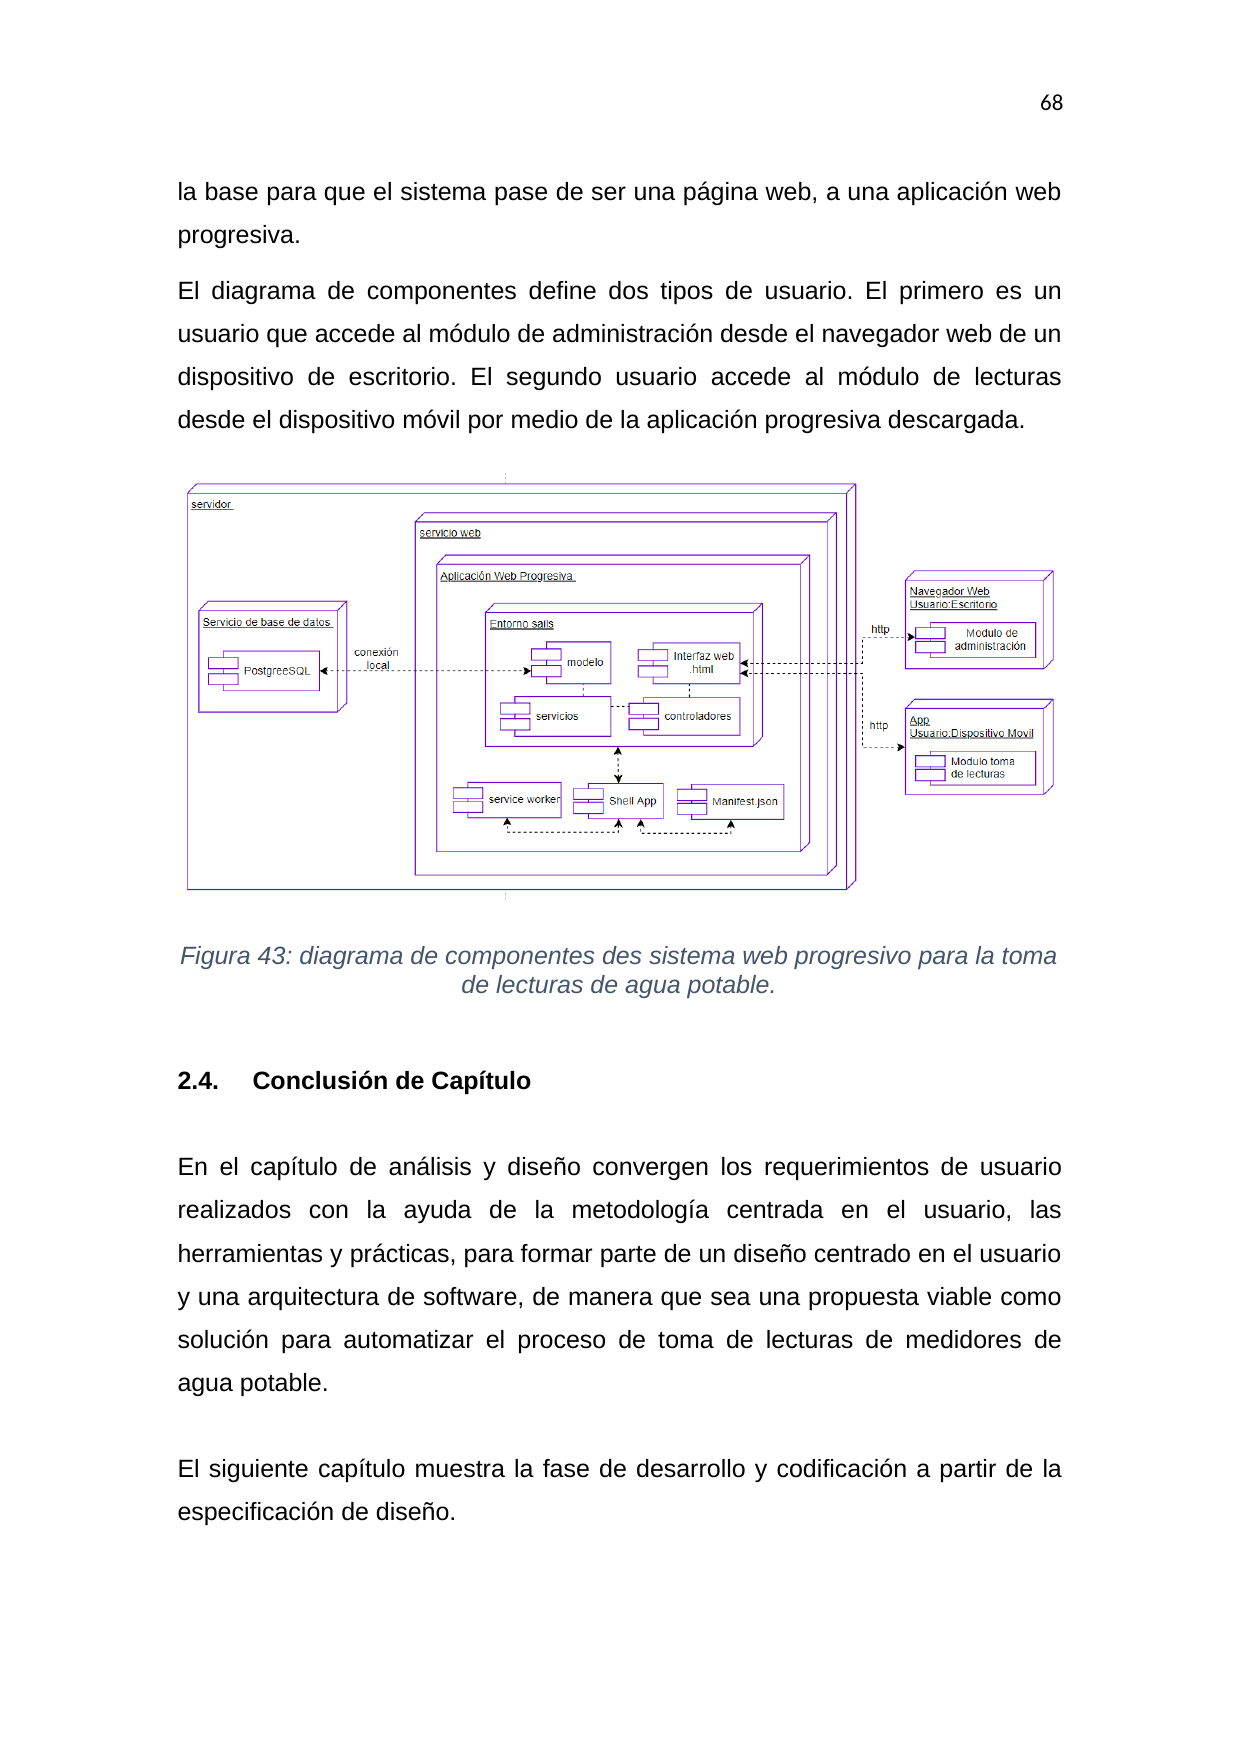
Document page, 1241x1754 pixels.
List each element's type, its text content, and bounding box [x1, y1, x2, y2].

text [177, 177, 1063, 249]
subtitle En el capítulo de análisis y diseño convergen los requerimientos de usuario realizados con la ayuda de la metodología centrada en el usuario, las herramientas y prácticas, para formar parte de un diseño centrado en el usuario y una arquitectura de software, de manera que sea una propuesta viable como solución para automatizar el proceso de toma de lecturas de medidores de agua potable. [177, 1152, 1063, 1397]
text El diagrama de componentes define dos tipos de usuario. El primero es un usuario que accede al módulo de administración desde el navegador web de un dispositivo de escritorio. El segundo usuario accede al módulo de lecturas desde el dispositivo móvil por medio de la aplicación progresiva descargada. [177, 276, 1063, 434]
subtitle El siguiente capítulo muestra la fase de desarrollo y codificación a partir de la especificación de diseño. [177, 1454, 1063, 1526]
picture [177, 473, 1064, 902]
text Figura 43: diagrama de componentes des sistema web progresivo para la toma de lecturas de agua potable. [177, 941, 1063, 998]
subtitle Conclusión de Capítulo [177, 1066, 1063, 1095]
